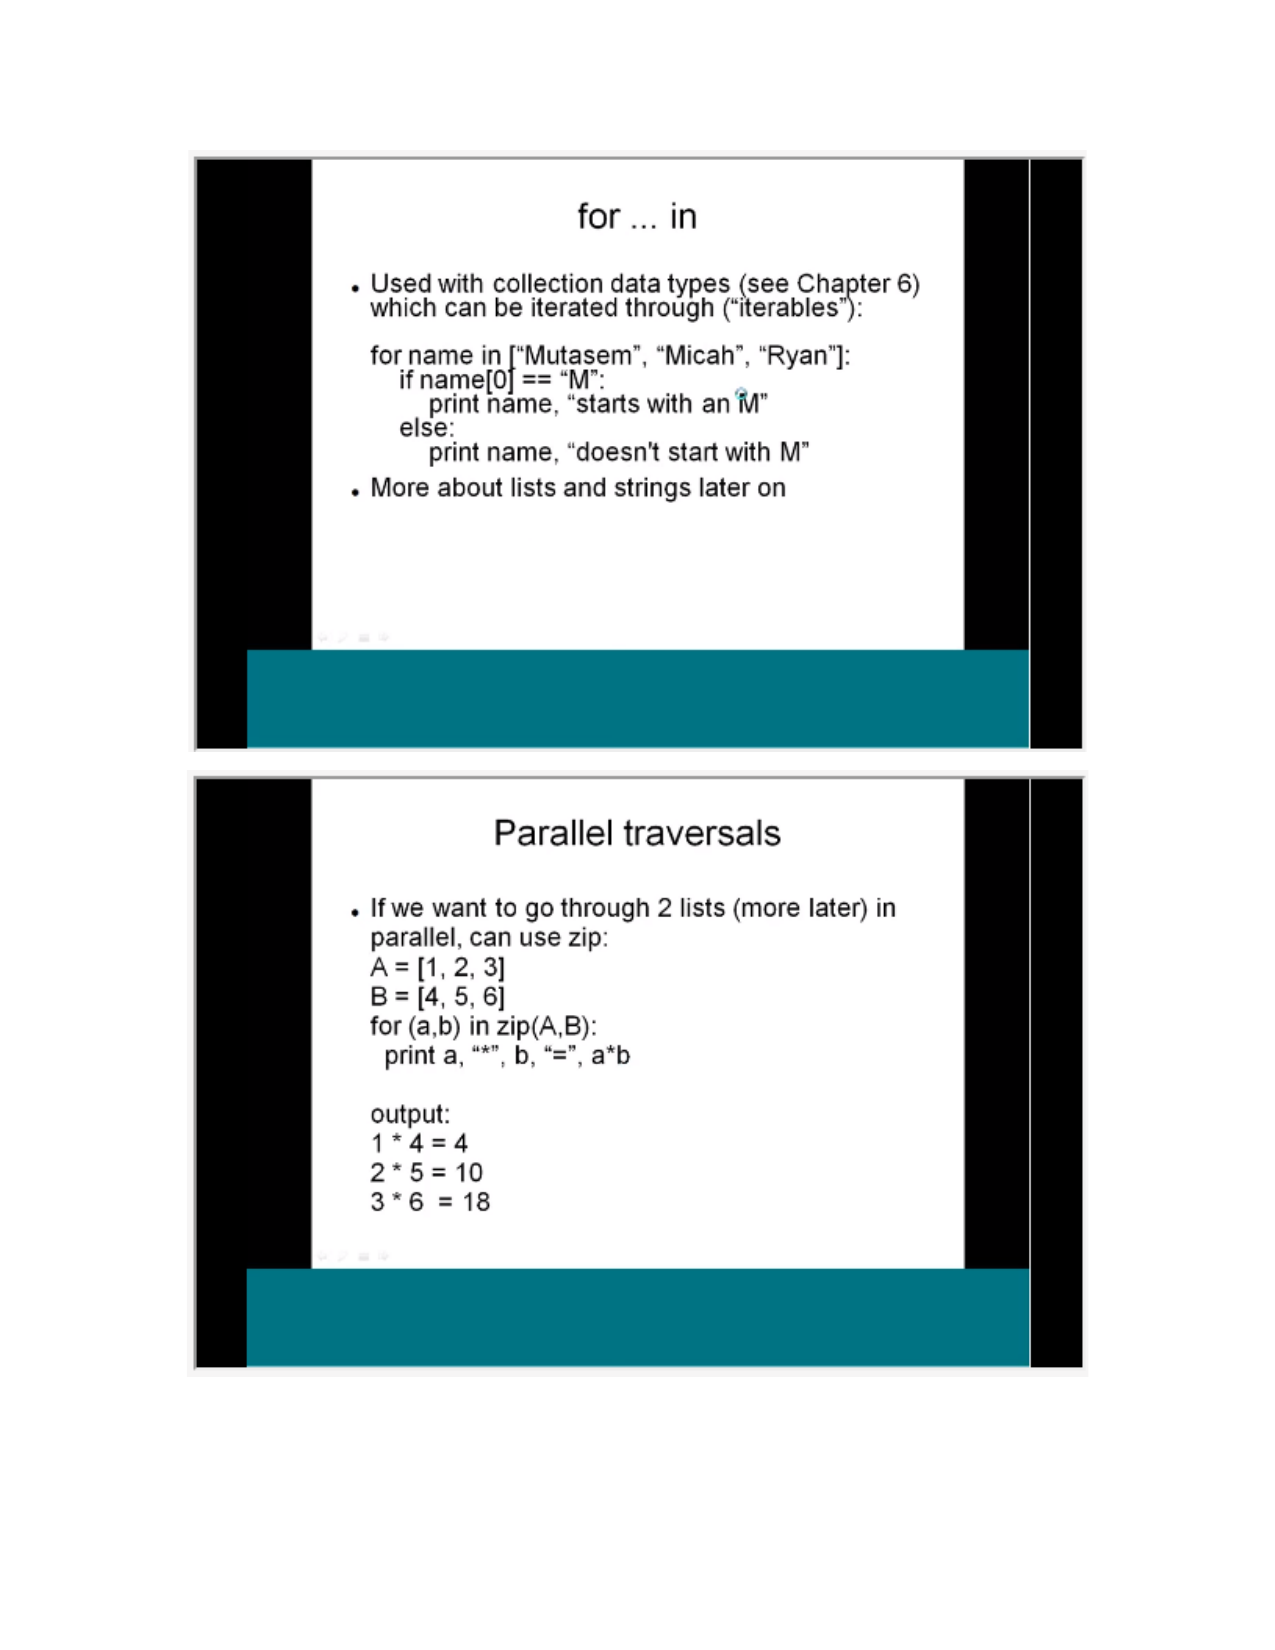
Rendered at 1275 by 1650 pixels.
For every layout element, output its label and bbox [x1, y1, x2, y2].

picture [188, 150, 1087, 752]
picture [186, 770, 1089, 1377]
